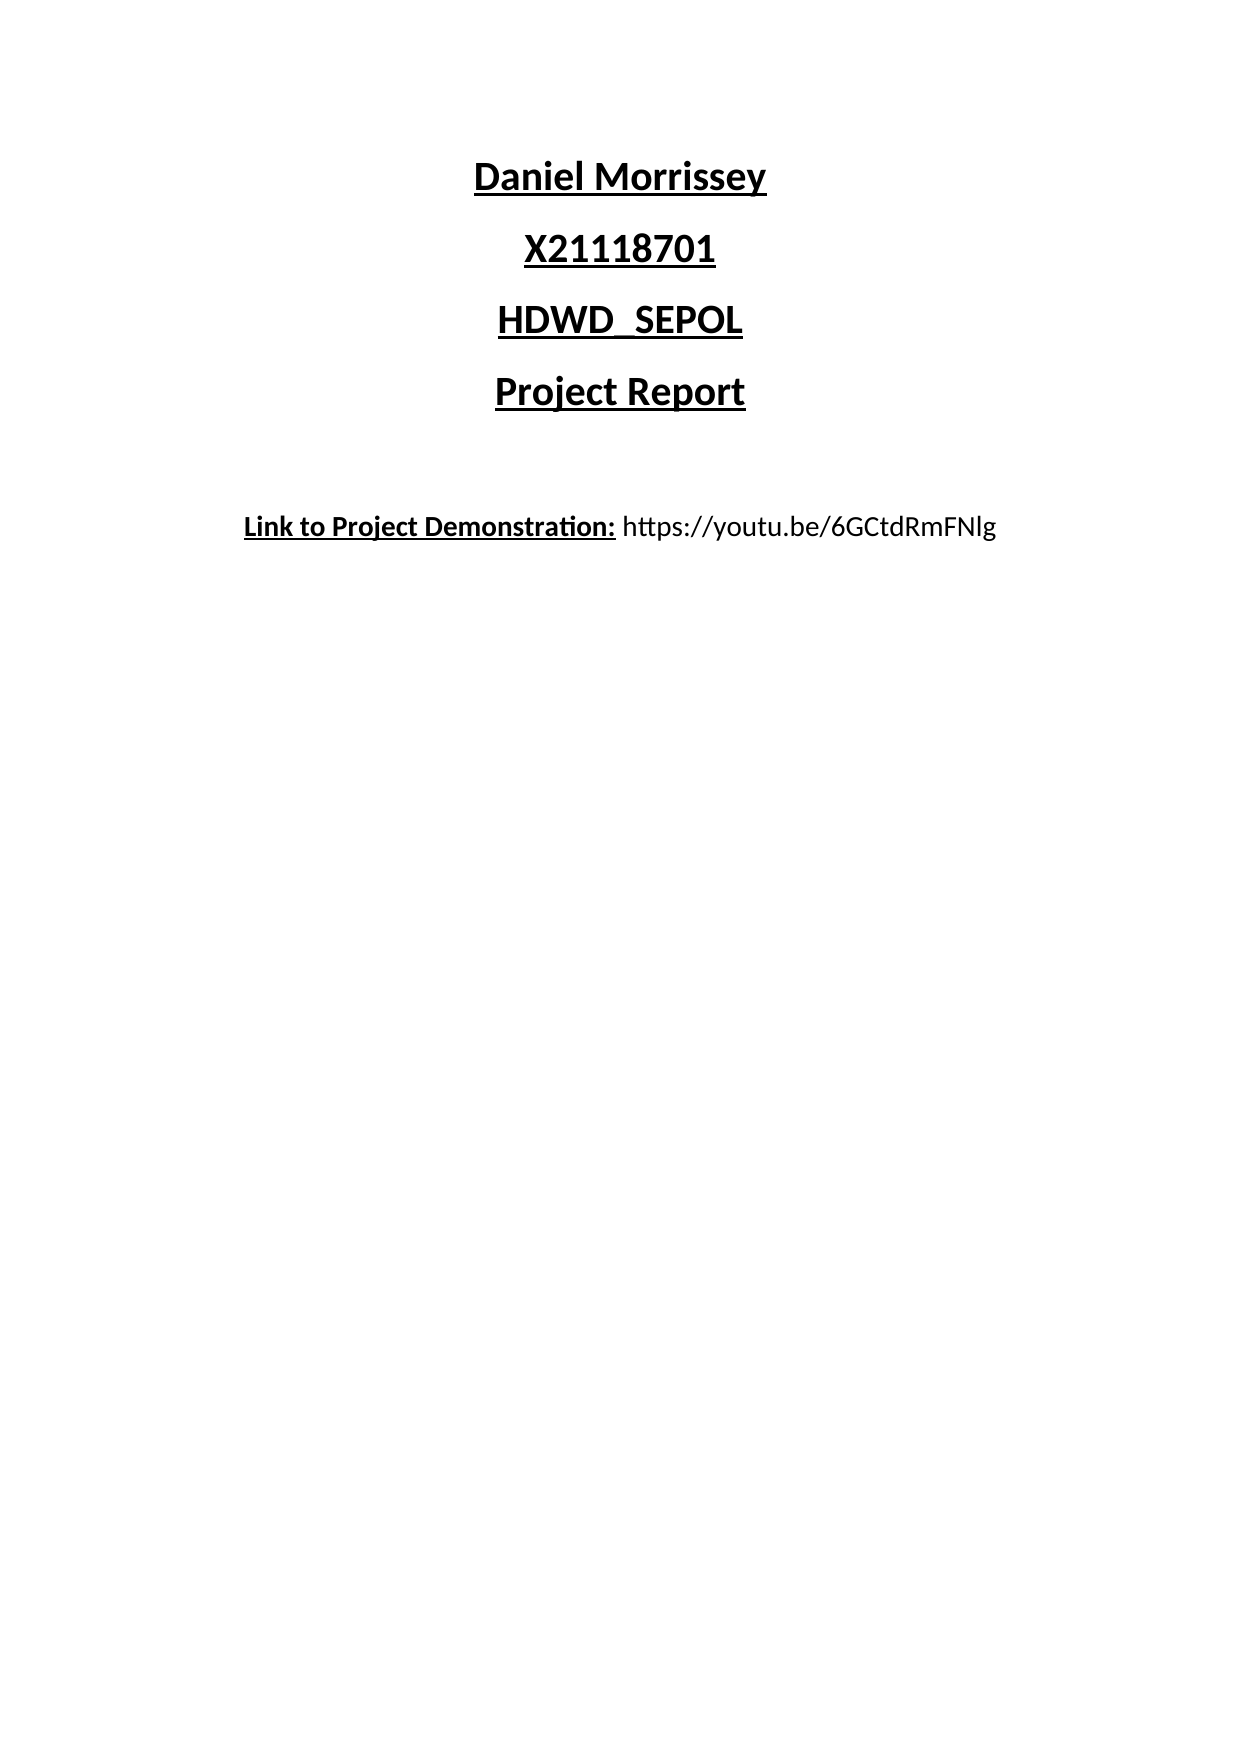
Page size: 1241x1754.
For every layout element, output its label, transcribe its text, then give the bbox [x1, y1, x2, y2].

text X21118701 [150, 222, 1090, 272]
text Link to Project Demonstration: https://youtu.be/6GCtdRmFNlg [150, 508, 1090, 543]
text HDWD_SEPOL [150, 293, 1090, 344]
text Project Report [150, 365, 1090, 416]
text Daniel Morrissey [150, 150, 1090, 201]
